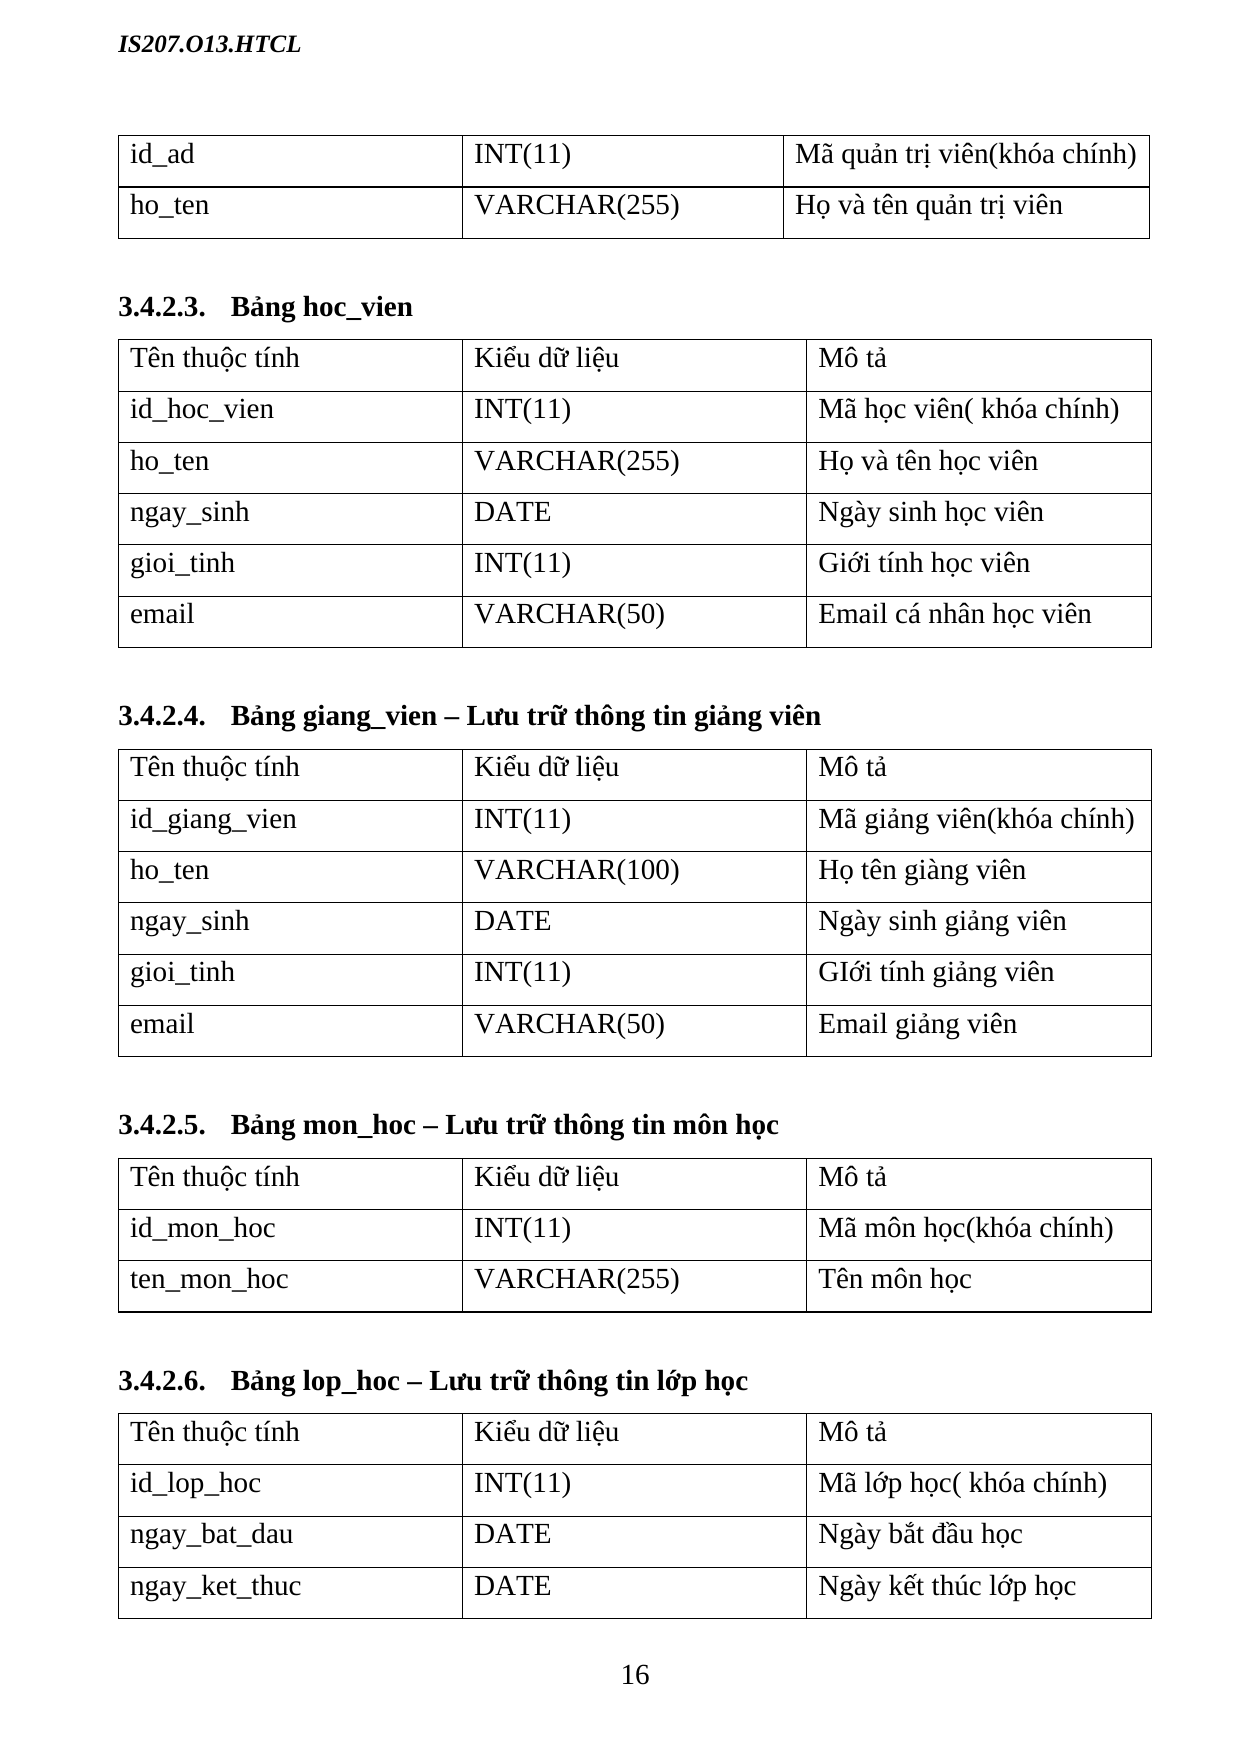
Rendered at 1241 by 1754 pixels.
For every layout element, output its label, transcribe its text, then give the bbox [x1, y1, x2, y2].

table_cell Mã học viên( khóa chính) [807, 392, 1151, 442]
table_cell INT(11) [463, 545, 806, 596]
table_cell INT(11) [463, 392, 806, 442]
table_header Mô tả [807, 1159, 1151, 1209]
table_cell GIới tính giảng viên [807, 955, 1151, 1005]
table_cell Mã môn học(khóa chính) [807, 1210, 1151, 1260]
table_cell Họ và tên học viên [807, 443, 1151, 493]
subtitle Bảng lop_hoc – Lưu trữ thông tin lớp học [118, 1363, 1152, 1396]
table_cell id_giang_vien [119, 801, 462, 851]
table_cell Tên môn học [807, 1261, 1151, 1311]
table_cell DATE [463, 1568, 806, 1618]
table_cell DATE [463, 494, 806, 544]
table_cell id_hoc_vien [119, 392, 462, 442]
table_header Kiểu dữ liệu [463, 340, 806, 391]
table_header Kiểu dữ liệu [463, 750, 806, 800]
table_cell VARCHAR(50) [463, 597, 806, 647]
subtitle Bảng mon_hoc – Lưu trữ thông tin môn học [118, 1107, 1152, 1141]
table_cell DATE [463, 903, 806, 953]
table_cell ho_ten [119, 443, 462, 493]
table_cell INT(11) [463, 955, 806, 1005]
table_cell id_mon_hoc [119, 1210, 462, 1260]
table_cell Họ tên giàng viên [807, 852, 1151, 902]
table_cell Ngày bắt đầu học [807, 1517, 1151, 1567]
table_cell INT(11) [463, 801, 806, 851]
table_cell Email cá nhân học viên [807, 597, 1151, 647]
table_cell ho_ten [119, 188, 462, 238]
table_cell Giới tính học viên [807, 545, 1151, 596]
table_cell gioi_tinh [119, 955, 462, 1005]
table_header Mô tả [807, 1414, 1151, 1464]
table_header Tên thuộc tính [119, 340, 462, 391]
table_cell ngay_sinh [119, 903, 462, 953]
table_cell id_ad [119, 136, 462, 186]
table_cell VARCHAR(255) [463, 1261, 806, 1311]
table_cell Ngày sinh giảng viên [807, 903, 1151, 953]
table_cell Email giảng viên [807, 1006, 1151, 1056]
table_cell Mã giảng viên(khóa chính) [807, 801, 1151, 851]
table_header Kiểu dữ liệu [463, 1414, 806, 1464]
table_cell VARCHAR(50) [463, 1006, 806, 1056]
table_cell email [119, 1006, 462, 1056]
table_cell gioi_tinh [119, 545, 462, 596]
table_cell Ngày kết thúc lớp học [807, 1568, 1151, 1618]
table_cell Họ và tên quản trị viên [784, 188, 1149, 238]
table_header Tên thuộc tính [119, 1159, 462, 1209]
table_cell INT(11) [463, 1465, 806, 1516]
table_cell ngay_ket_thuc [119, 1568, 462, 1618]
table_cell INT(11) [463, 136, 783, 186]
table_cell Mã lớp học( khóa chính) [807, 1465, 1151, 1516]
table_cell DATE [463, 1517, 806, 1567]
table_cell id_lop_hoc [119, 1465, 462, 1516]
table_cell INT(11) [463, 1210, 806, 1260]
subtitle Bảng hoc_vien [118, 289, 1152, 323]
table_header Kiểu dữ liệu [463, 1159, 806, 1209]
table_cell ten_mon_hoc [119, 1261, 462, 1311]
table_cell Ngày sinh học viên [807, 494, 1151, 544]
subtitle Bảng giang_vien – Lưu trữ thông tin giảng viên [118, 698, 1152, 732]
table_header Tên thuộc tính [119, 750, 462, 800]
table_header Mô tả [807, 340, 1151, 391]
table_cell VARCHAR(255) [463, 188, 783, 238]
table_cell VARCHAR(100) [463, 852, 806, 902]
table_header Tên thuộc tính [119, 1414, 462, 1464]
table_cell ngay_bat_dau [119, 1517, 462, 1567]
table_cell VARCHAR(255) [463, 443, 806, 493]
table_header Mô tả [807, 750, 1151, 800]
table_cell Mã quản trị viên(khóa chính) [784, 136, 1149, 186]
table_cell email [119, 597, 462, 647]
table_cell ngay_sinh [119, 494, 462, 544]
table_cell ho_ten [119, 852, 462, 902]
